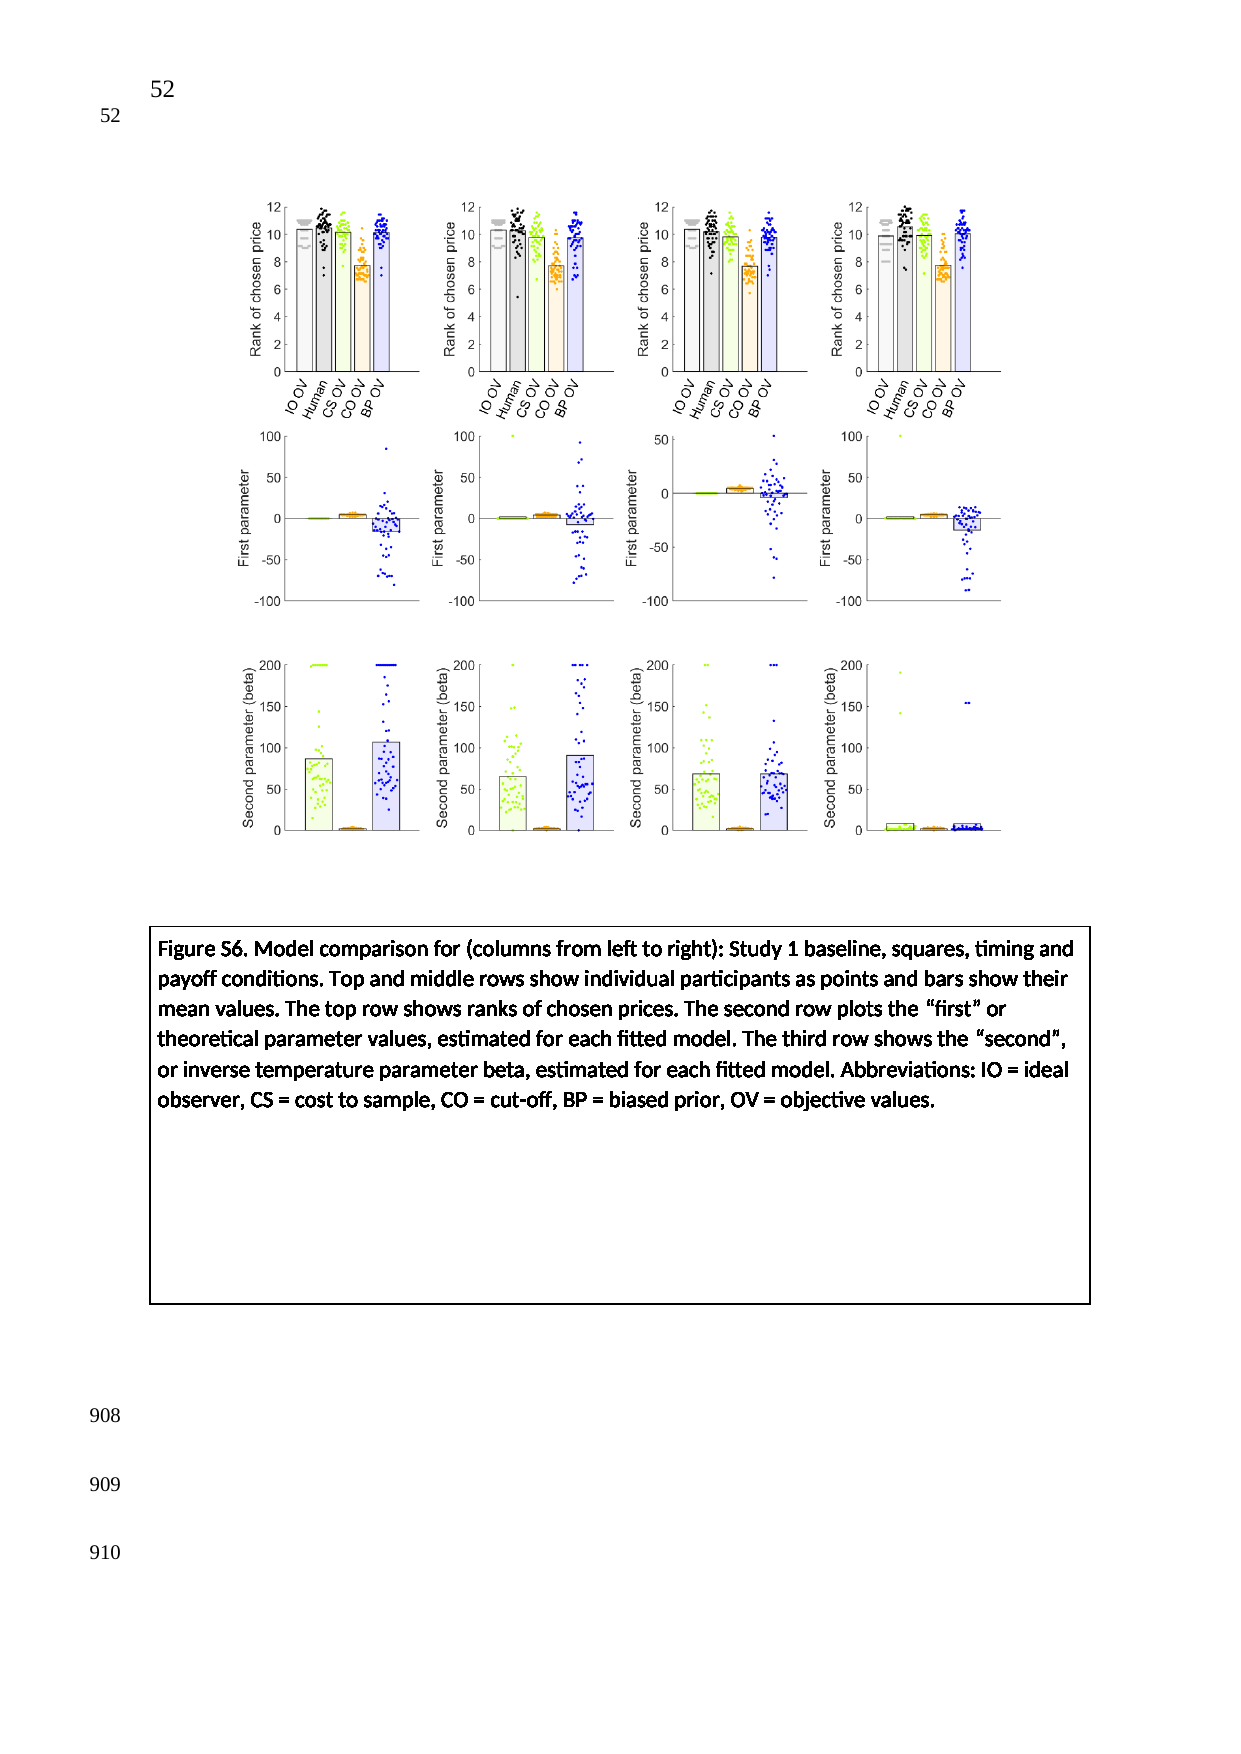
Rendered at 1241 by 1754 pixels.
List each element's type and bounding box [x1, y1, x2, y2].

picture [150, 149, 1090, 914]
